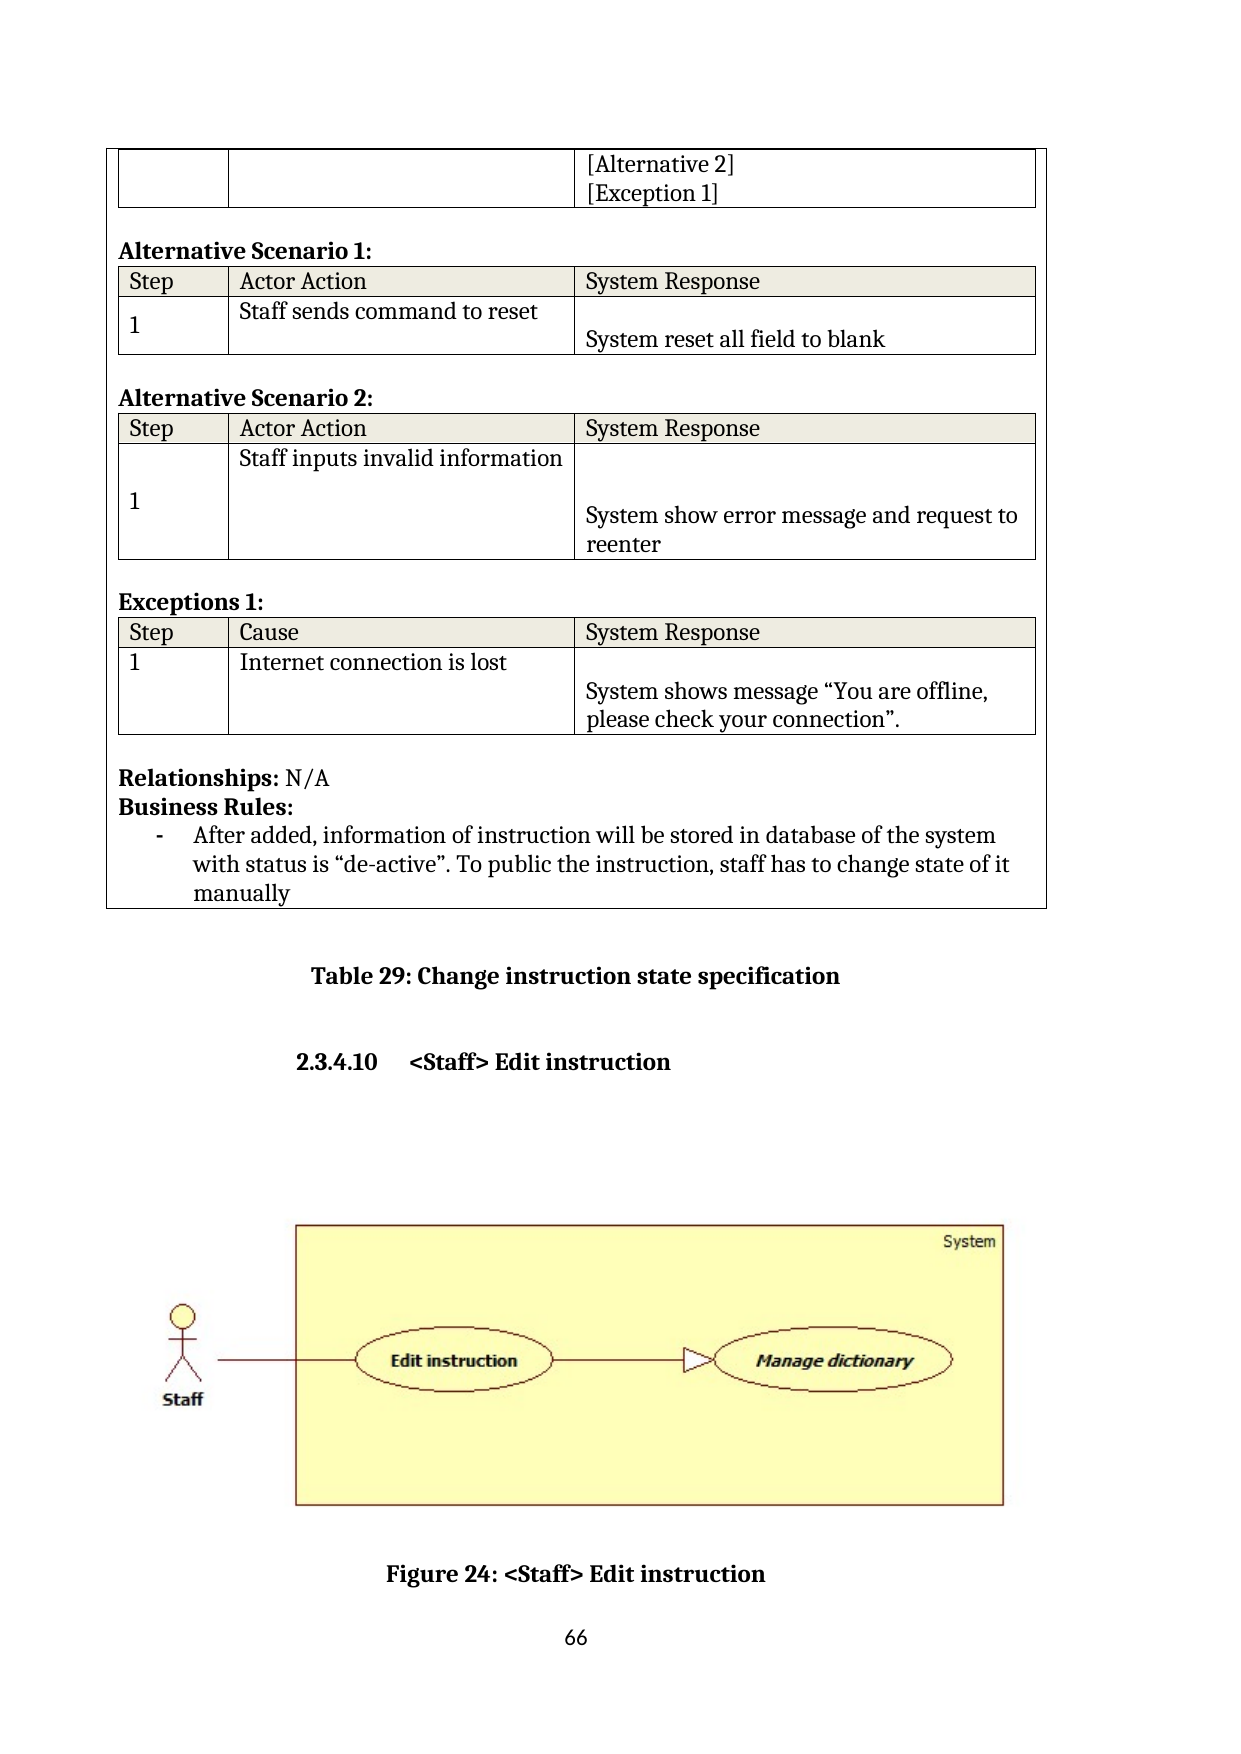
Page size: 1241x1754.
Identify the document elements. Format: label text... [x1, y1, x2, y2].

list Table 29: Change instruction state specification [118, 962, 1033, 991]
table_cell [107, 149, 1046, 908]
picture [118, 1195, 1034, 1536]
text Figure 24: <Staff> Edit instruction [118, 1560, 1033, 1589]
subtitle <Staff> Edit instruction [296, 1048, 1033, 1077]
